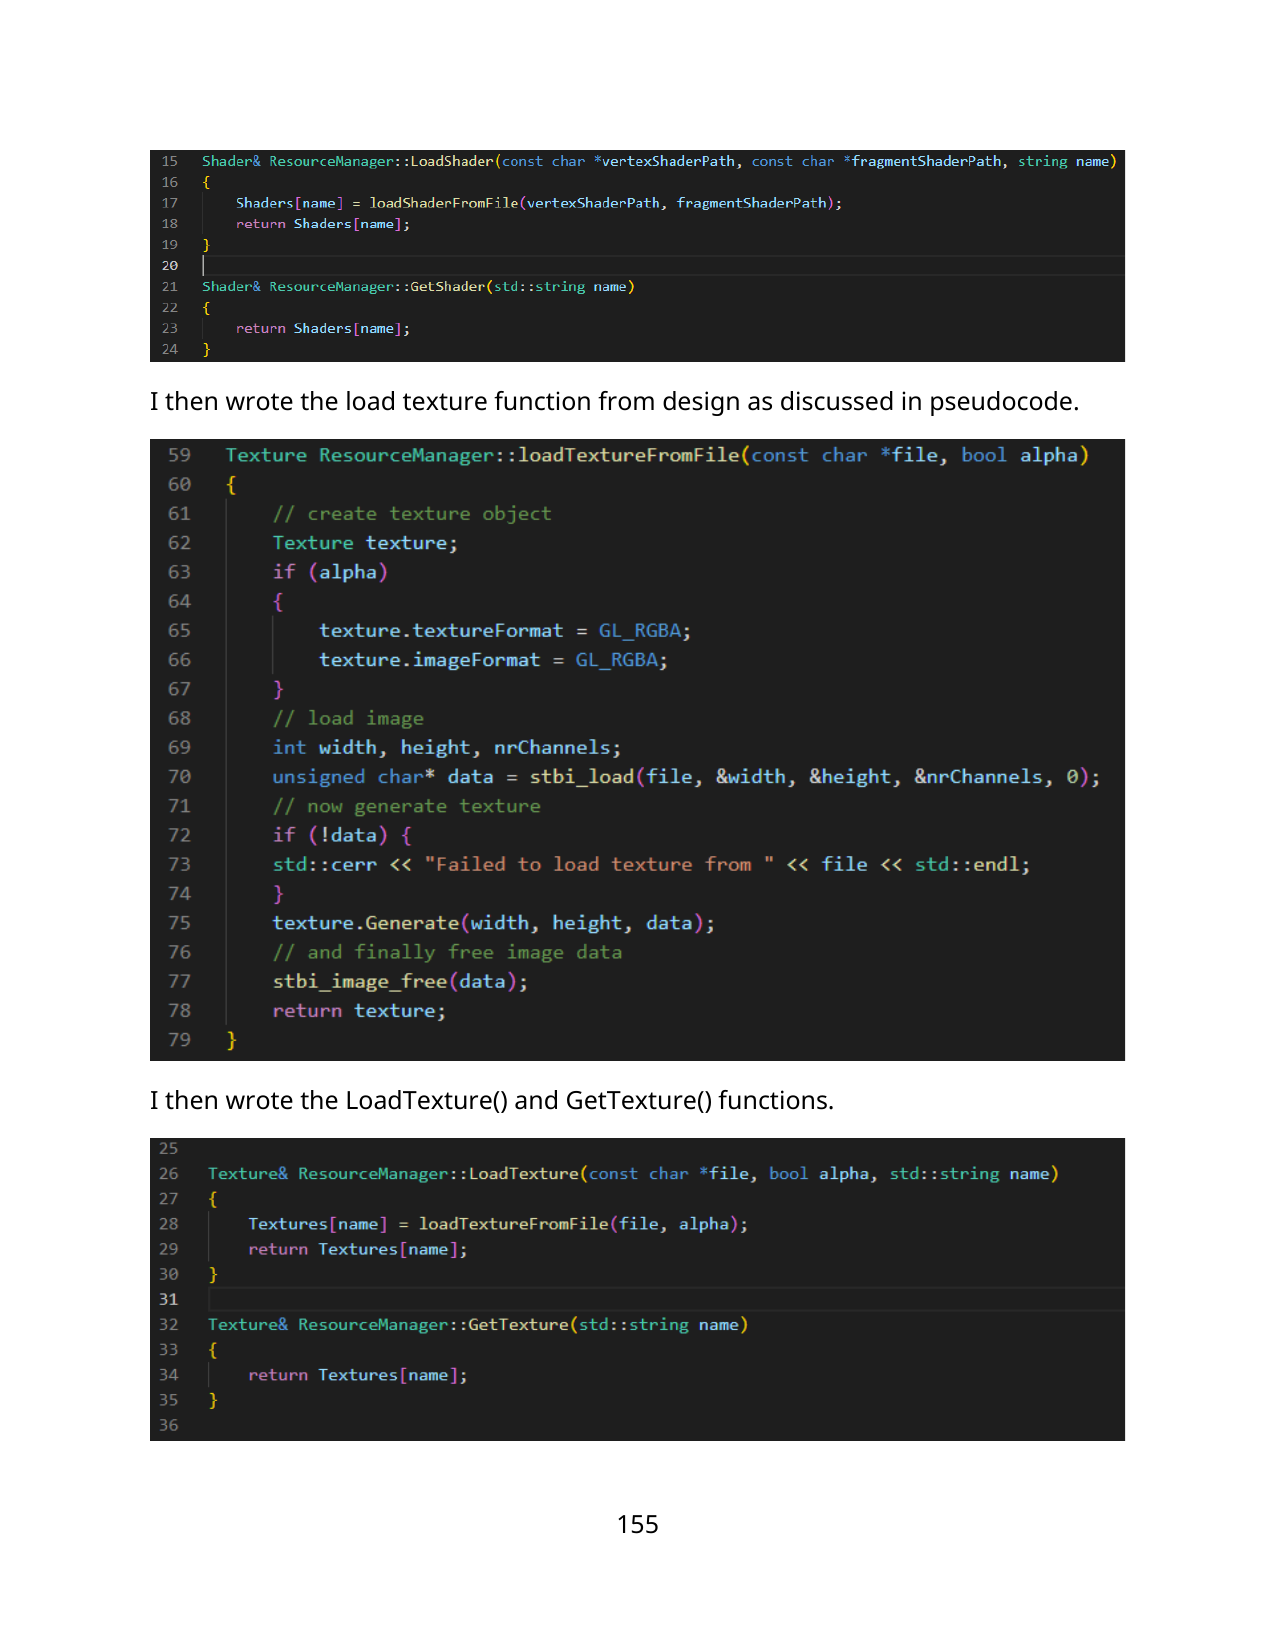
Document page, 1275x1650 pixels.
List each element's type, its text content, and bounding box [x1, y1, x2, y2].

picture [150, 1138, 1125, 1441]
picture [150, 439, 1125, 1061]
text I then wrote the LoadTexture() and GetTexture() functions. [150, 1083, 1125, 1117]
text I then wrote the load texture function from design as discussed in pseudocode. [150, 384, 1125, 418]
picture [150, 150, 1125, 362]
